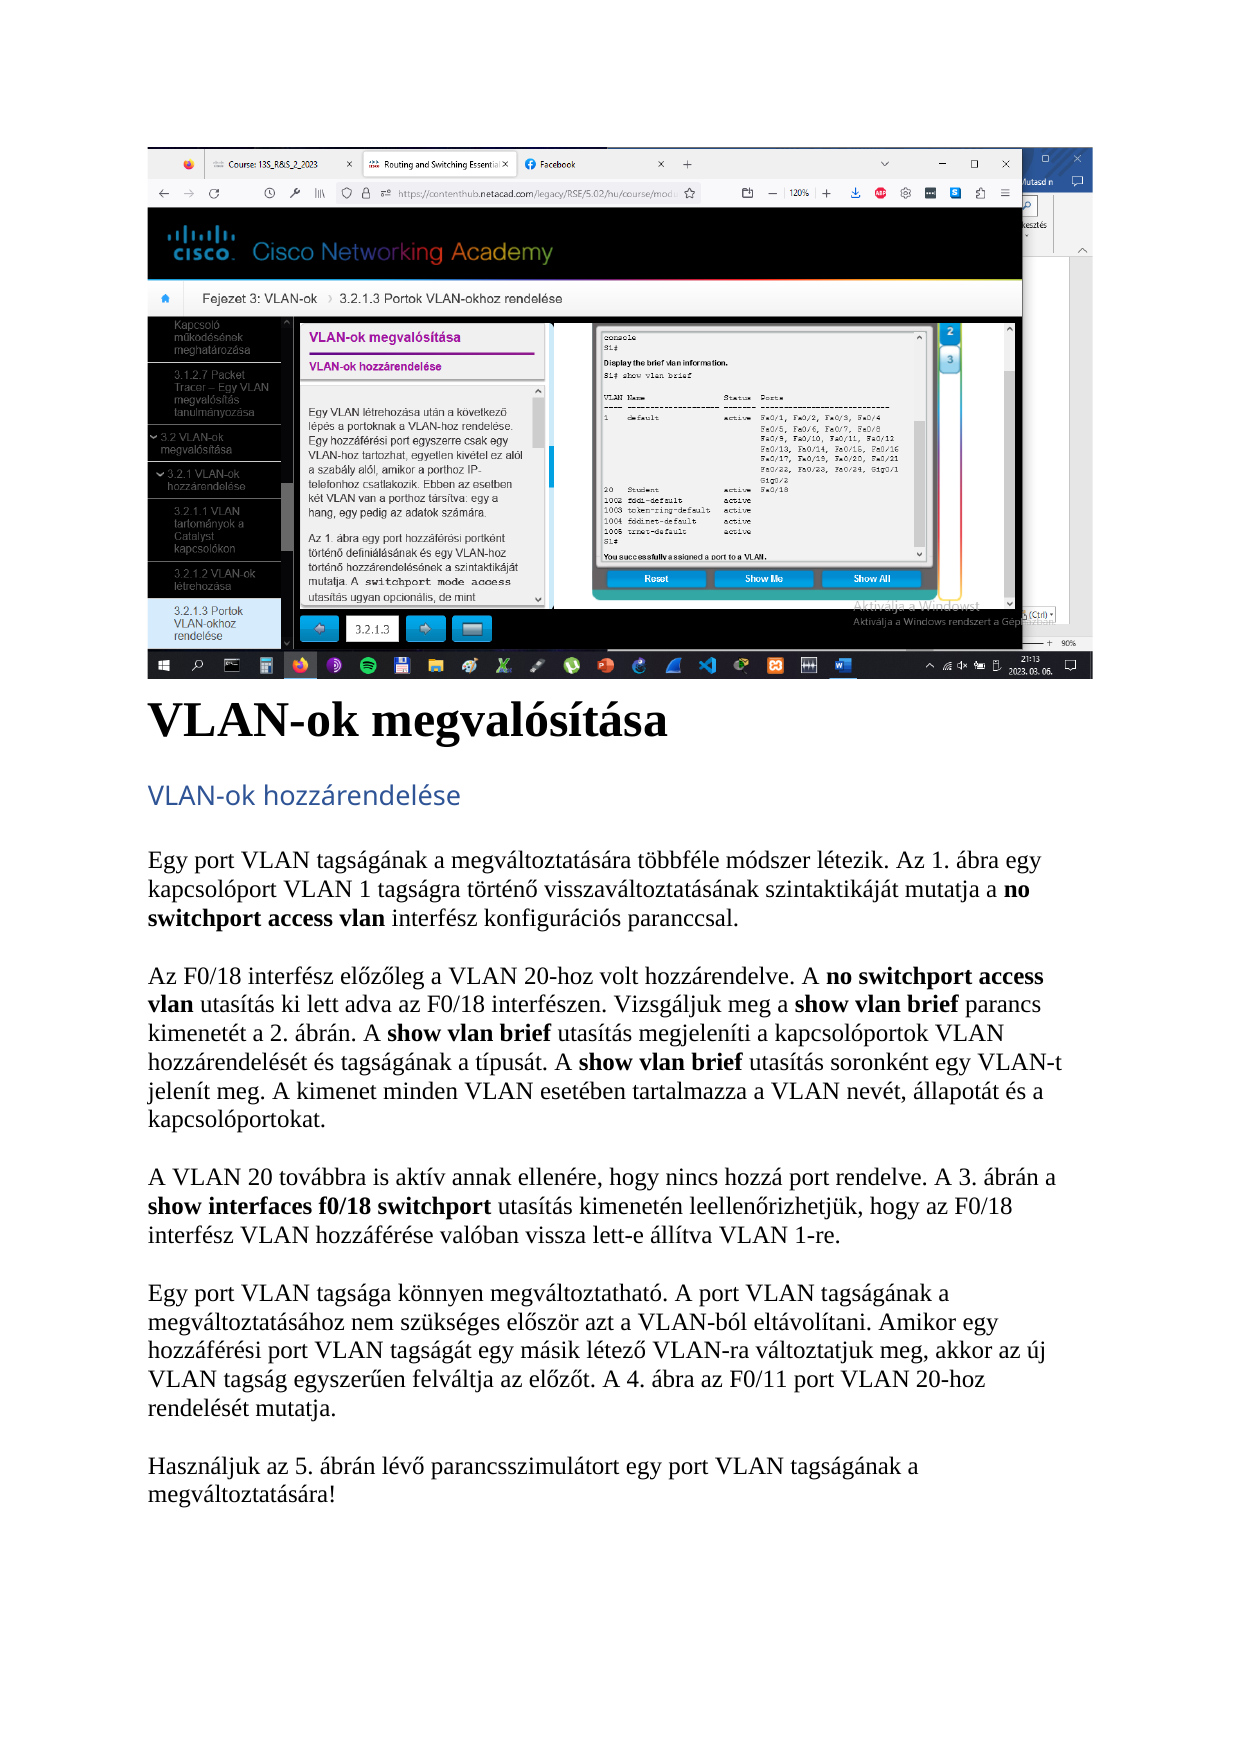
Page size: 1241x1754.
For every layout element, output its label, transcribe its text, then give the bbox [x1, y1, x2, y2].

text Egy port VLAN tagsága könnyen megváltoztatható. A port VLAN tagságának a megváltoztatásához nem szükséges először azt a VLAN-ból eltávolítani. Amikor egy hozzáférési port VLAN tagságát egy másik létező VLAN-ra változtatjuk meg, akkor az új VLAN tagság egyszerűen felváltja az előzőt. A 4. ábra az F0/11 port VLAN 20-hoz rendelését mutatja. [148, 1278, 1093, 1422]
subtitle VLAN-ok hozzárendelése [148, 776, 1093, 813]
text A VLAN 20 továbbra is aktív annak ellenére, hogy nincs hozzá port rendelve. A 3. ábrán a show interfaces f0/18 switchport utasítás kimenetén leellenőrizhetjük, hogy az F0/18 interfész VLAN hozzáférése valóban vissza lett-e állítva VLAN 1-re. [148, 1162, 1093, 1249]
text Használjuk az 5. ábrán lévő parancsszimulátort egy port VLAN tagságának a megváltoztatására! [148, 1451, 1093, 1508]
text Egy port VLAN tagságának a megváltoztatására többféle módszer létezik. Az 1. ábra egy kapcsolóport VLAN 1 tagságra történő visszaváltoztatásának szintaktikáját mutatja a no switchport access vlan interfész konfigurációs paranccsal. [148, 845, 1093, 932]
subtitle VLAN-ok megvalósítása [148, 679, 1093, 747]
text Az F0/18 interfész előzőleg a VLAN 20-hoz volt hozzárendelve. A no switchport access vlan utasítás ki lett adva az F0/18 interfészen. Vizsgáljuk meg a show vlan brief parancs kimenetét a 2. ábrán. A show vlan brief utasítás megjeleníti a kapcsolóportok VLAN hozzárendelését és tagságának a típusát. A show vlan brief utasítás soronként egy VLAN-t jelenít meg. A kimenet minden VLAN esetében tartalmazza a VLAN nevét, állapotát és a kapcsolóportokat. [148, 961, 1093, 1133]
picture [147, 147, 1093, 679]
